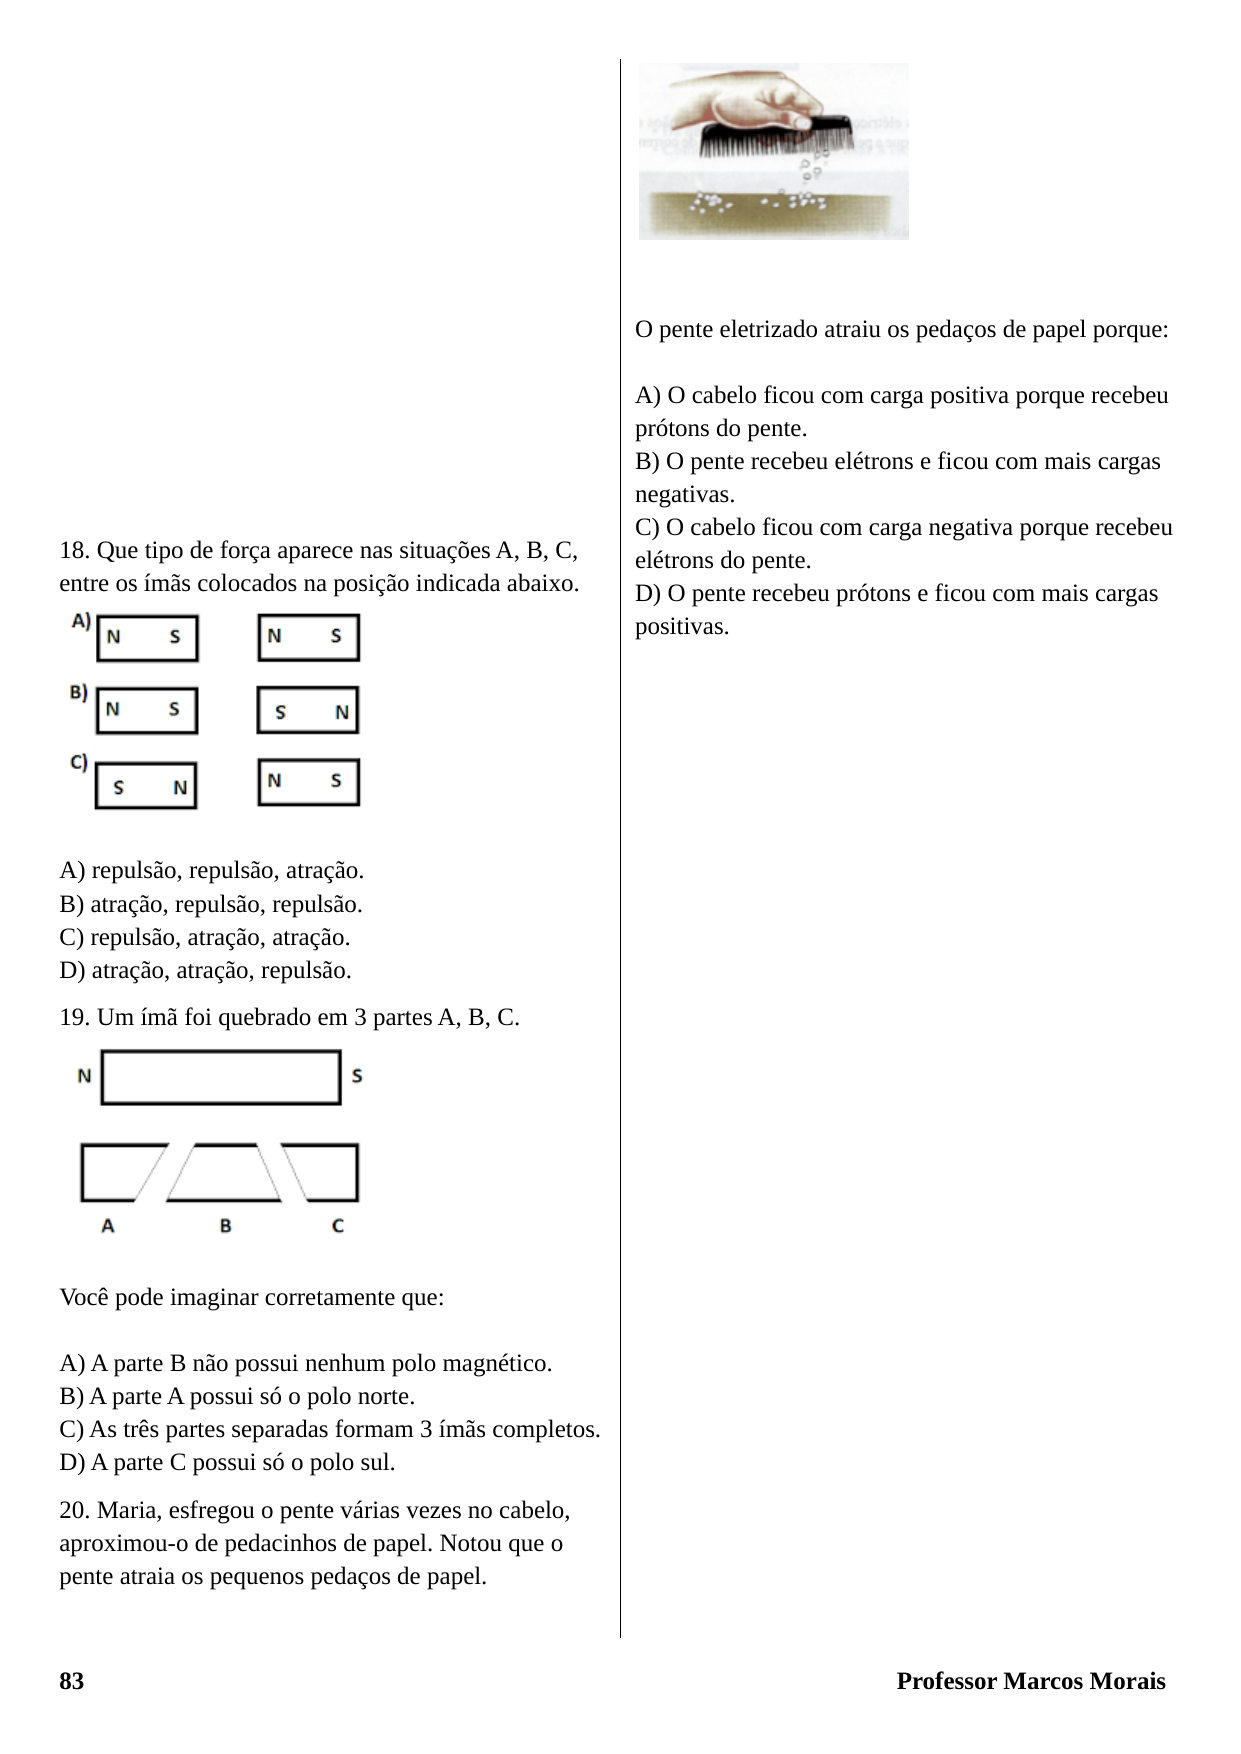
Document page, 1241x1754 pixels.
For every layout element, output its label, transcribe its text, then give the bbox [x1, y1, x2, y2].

text 20. Maria, esfregou o pente várias vezes no cabelo, aproximou-o de pedacinhos de papel. Notou que o pente atraia os pequenos pedaços de papel. O pente eletrizado atraiu os pedaços de papel porque: A) O cabelo ficou com carga positiva porque recebeu prótons do pente. B) O pente recebeu elétrons e ficou com mais cargas negativas. C) O cabelo ficou com carga negativa porque recebeu elétrons do pente. D) O pente recebeu prótons e ficou com mais cargas positivas. [635, 59, 1181, 640]
text 19. Um ímã foi quebrado em 3 partes A, B, C. Você pode imaginar corretamente que: A) A parte B não possui nenhum polo magnético. B) A parte A possui só o polo norte. C) As três partes separadas formam 3 ímãs completos. D) A parte C possui só o polo sul. [59, 1002, 605, 1476]
text 20. Maria, esfregou o pente várias vezes no cabelo, aproximou-o de pedacinhos de papel. Notou que o pente atraia os pequenos pedaços de papel. O pente eletrizado atraiu os pedaços de papel porque: A) O cabelo ficou com carga positiva porque recebeu prótons do pente. B) O pente recebeu elétrons e ficou com mais cargas negativas. C) O cabelo ficou com carga negativa porque recebeu elétrons do pente. D) O pente recebeu prótons e ficou com mais cargas positivas. [59, 1495, 605, 1589]
picture [63, 605, 368, 814]
picture [63, 1039, 368, 1241]
picture [639, 63, 909, 240]
